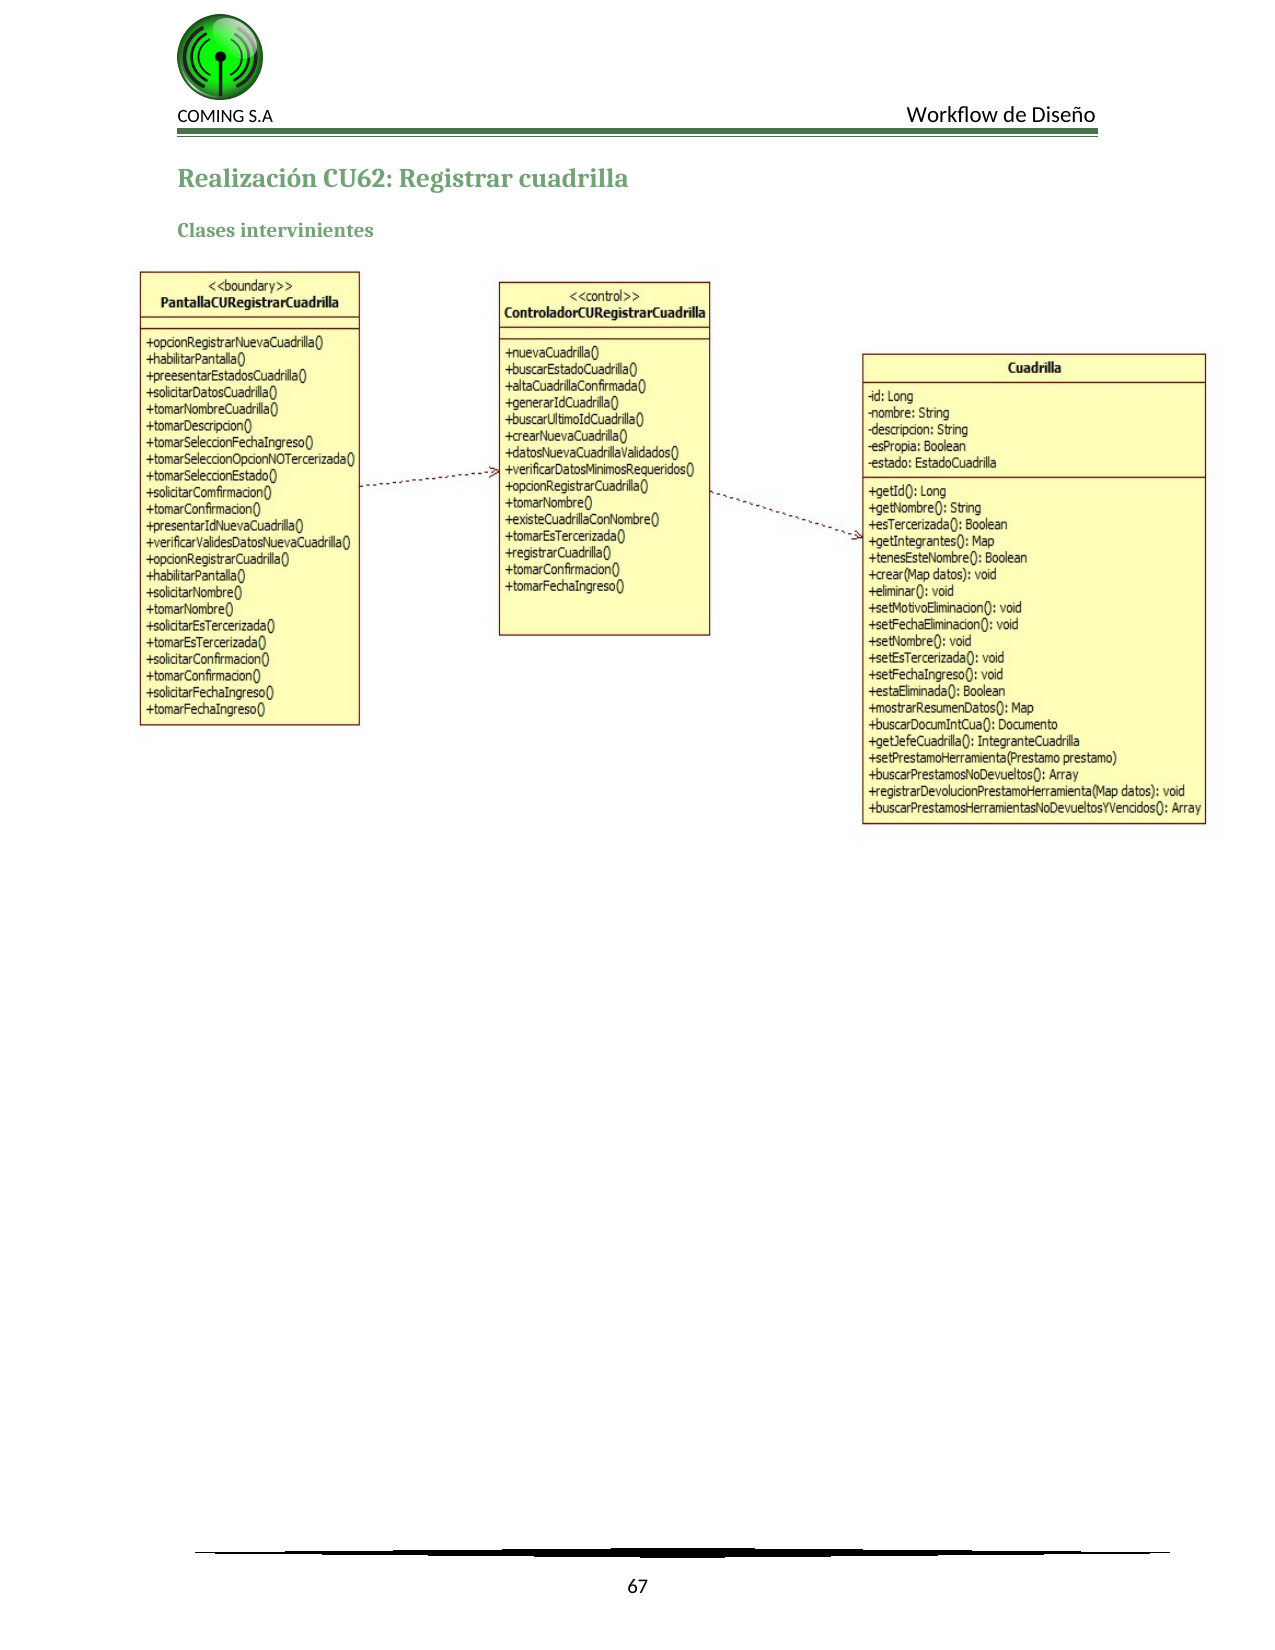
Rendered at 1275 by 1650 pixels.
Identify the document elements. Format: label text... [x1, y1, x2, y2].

picture [118, 246, 1228, 850]
picture [177, 14, 263, 100]
subtitle Clases intervinientes [177, 219, 1098, 243]
subtitle Realización CU62: Registrar cuadrilla [177, 163, 1098, 194]
